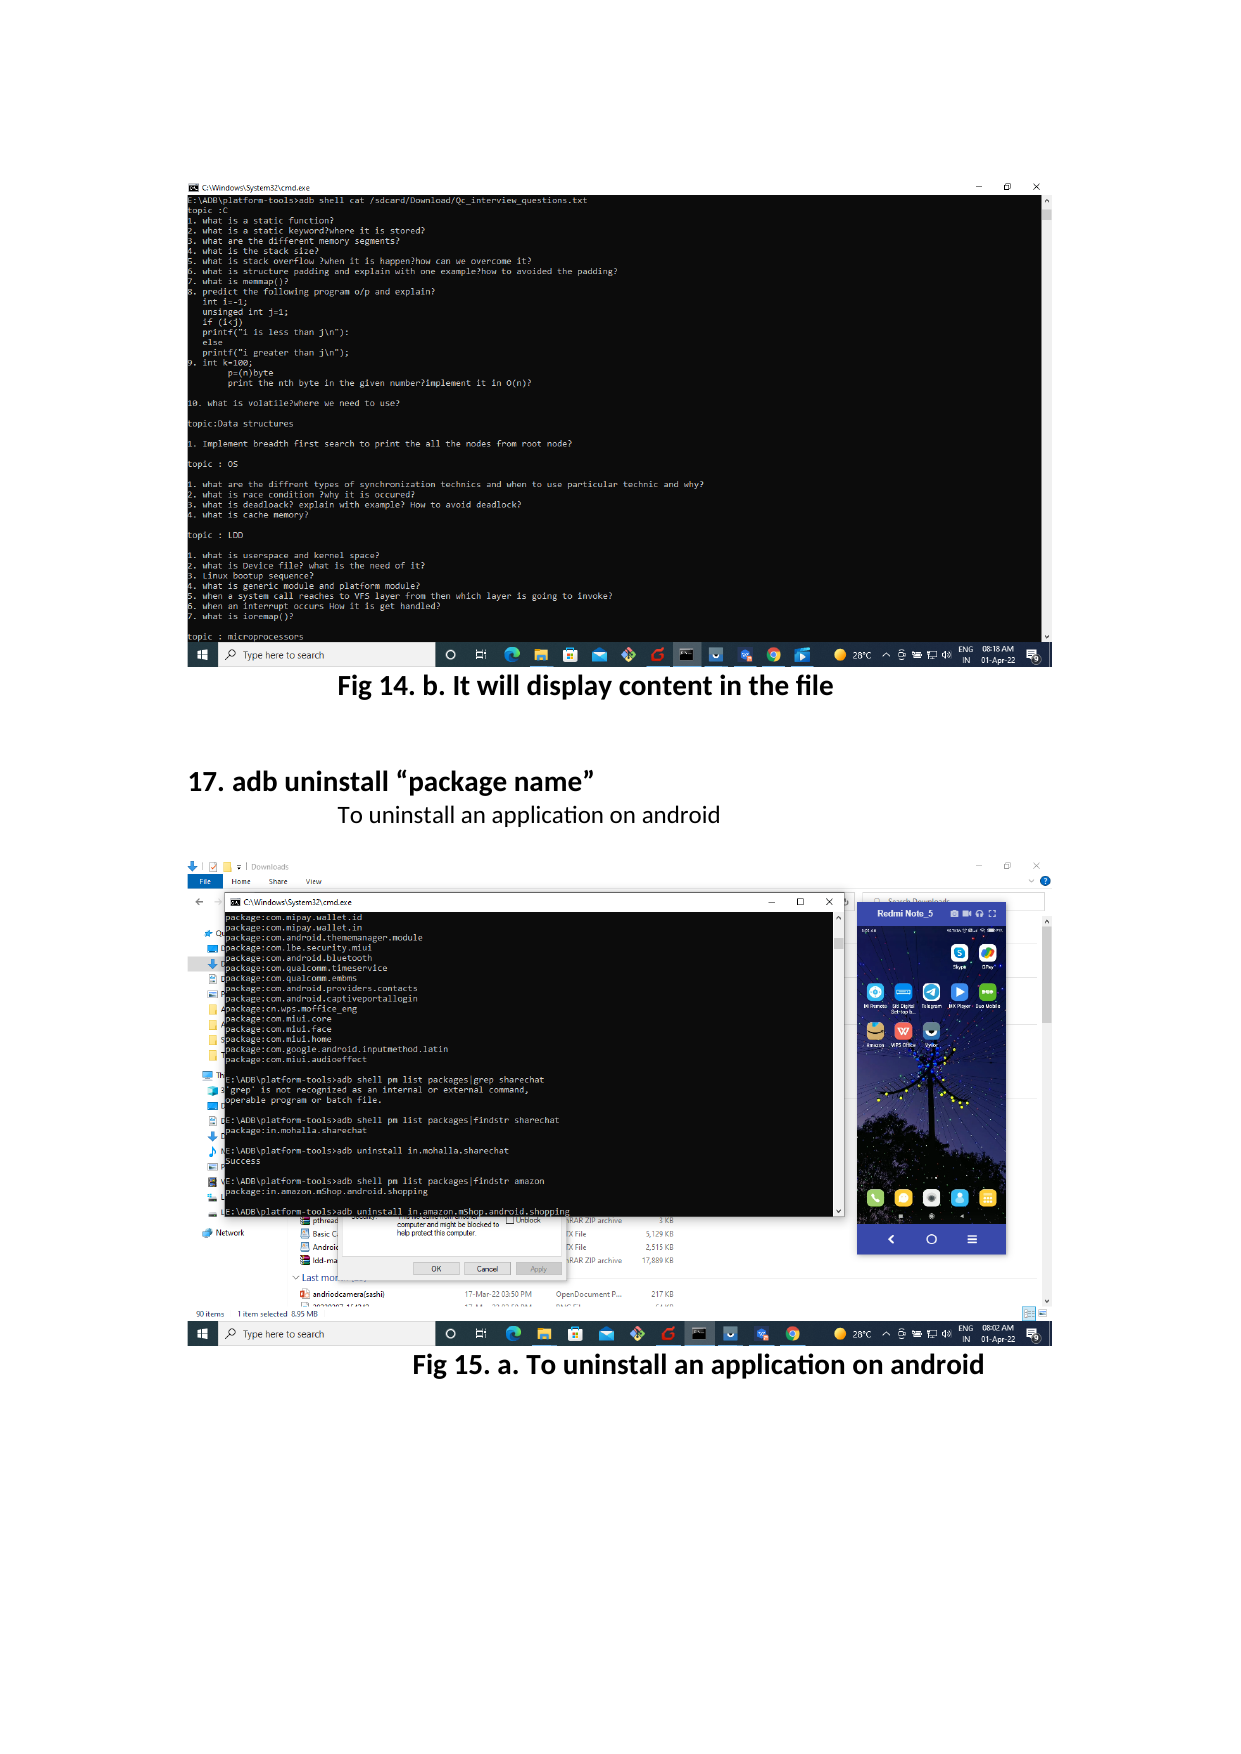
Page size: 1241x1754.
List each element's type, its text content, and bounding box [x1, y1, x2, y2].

picture [187, 180, 1052, 667]
list adb uninstall “package name” [187, 763, 1053, 799]
list Fig 15. a. To uninstall an application on android [187, 1346, 1053, 1382]
picture [187, 860, 1052, 1346]
list To uninstall an application on android [187, 799, 1053, 829]
list Fig 14. b. It will display content in the file [187, 667, 1053, 702]
